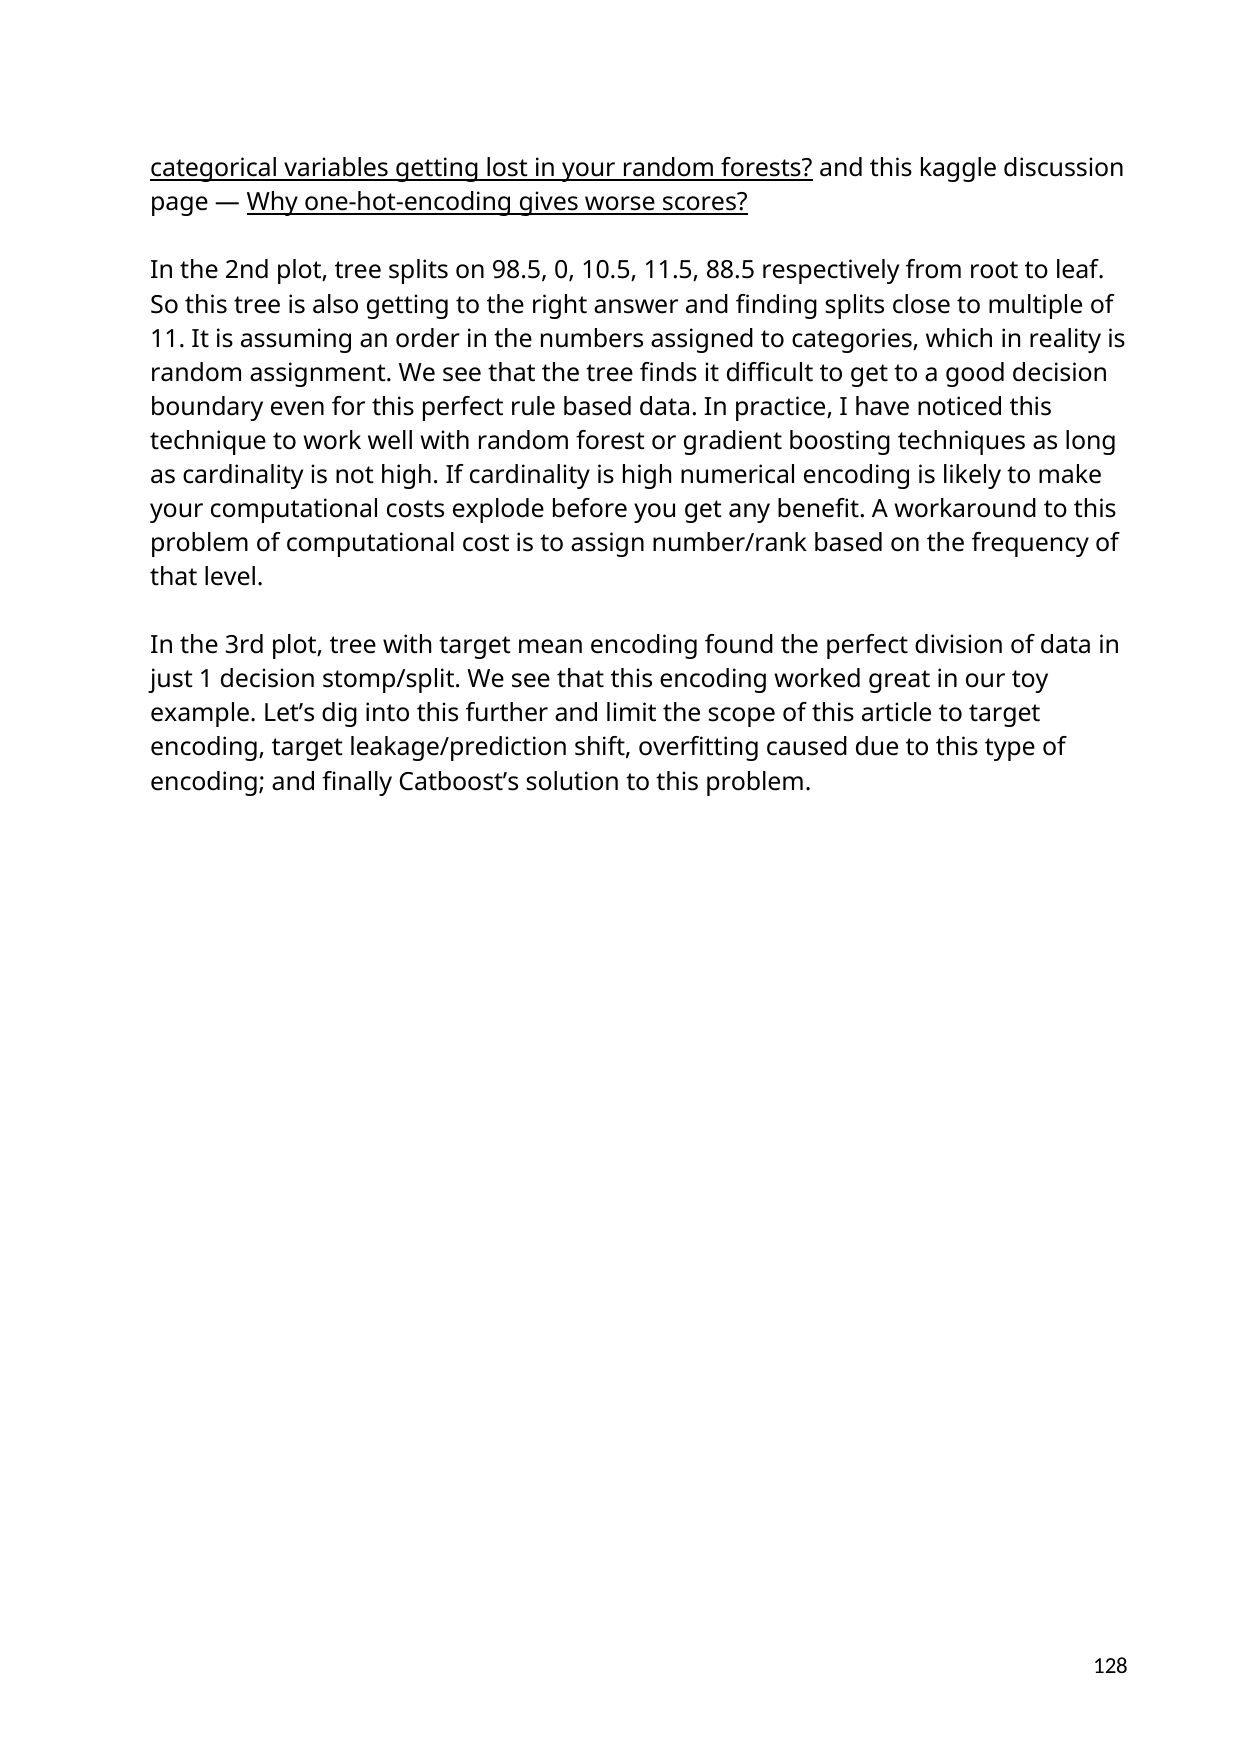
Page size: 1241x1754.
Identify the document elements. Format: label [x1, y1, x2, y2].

text [150, 150, 1128, 797]
